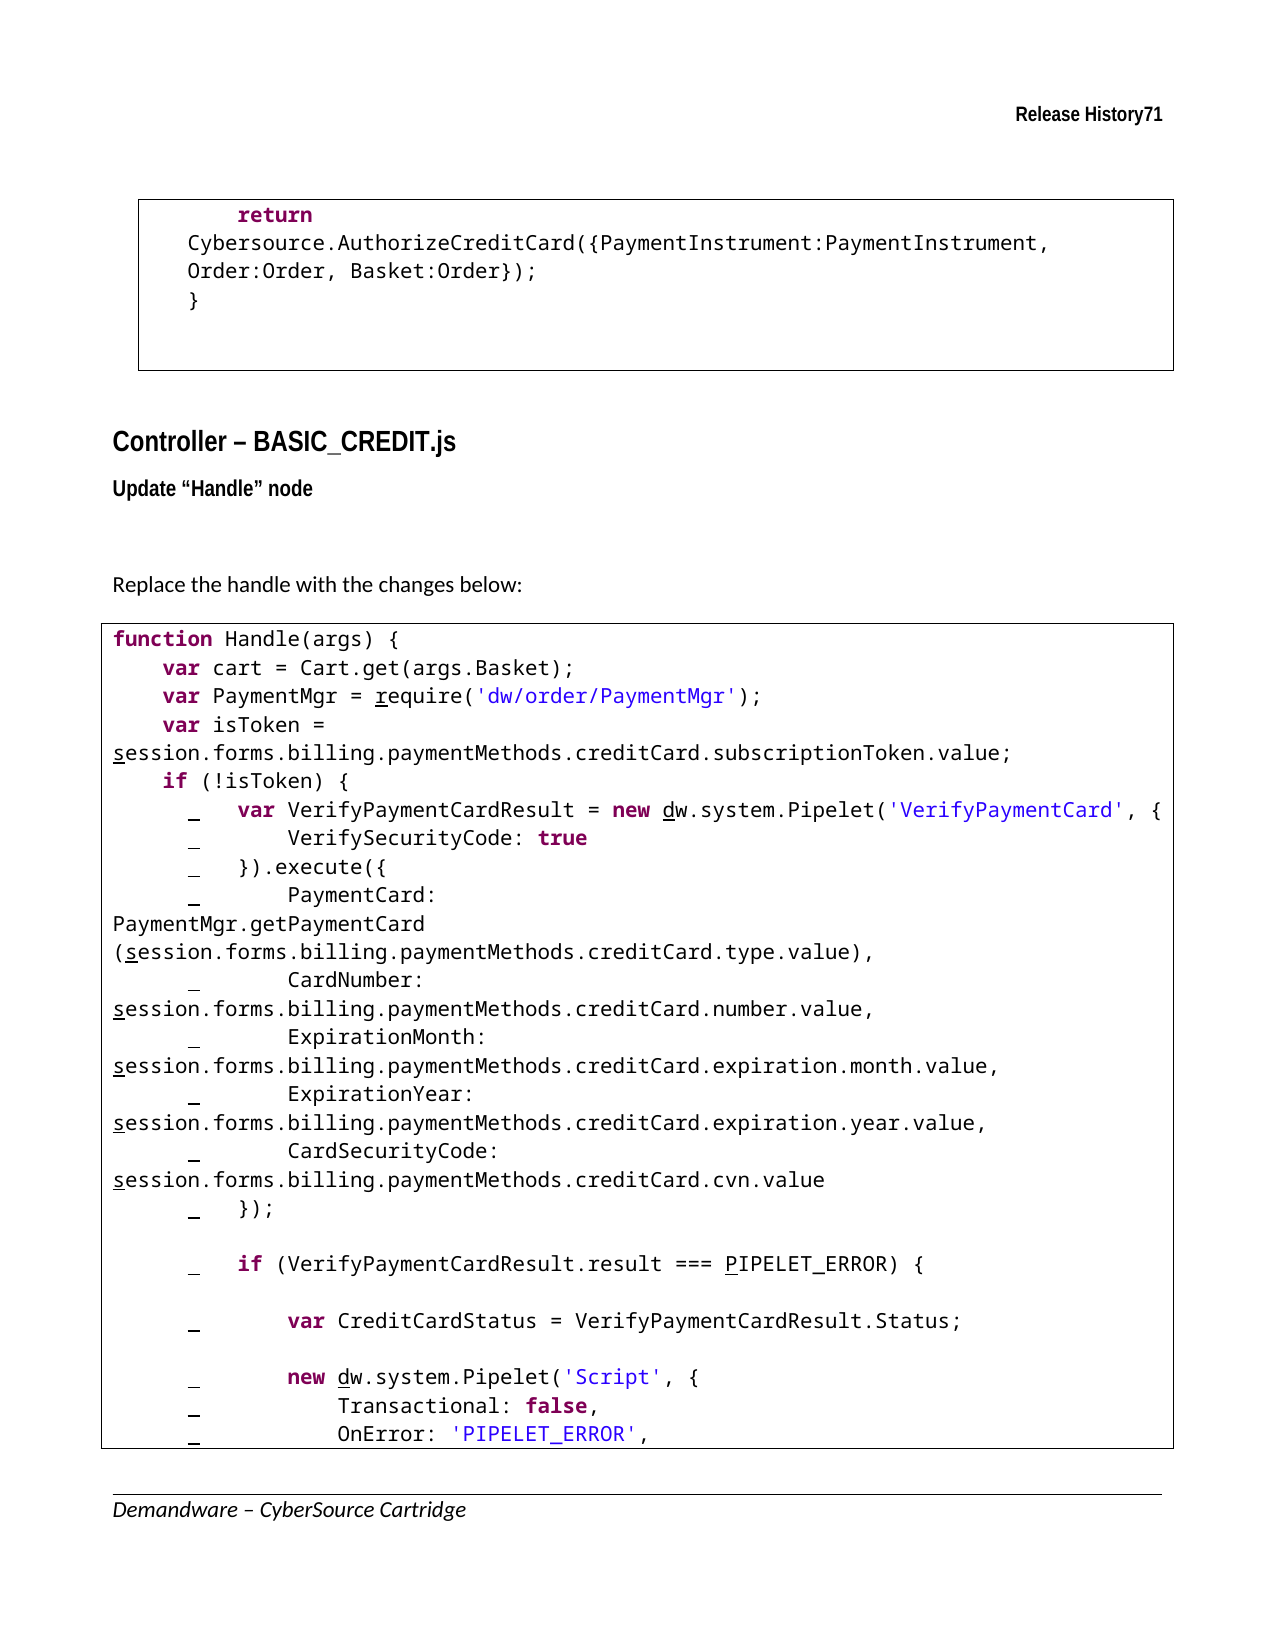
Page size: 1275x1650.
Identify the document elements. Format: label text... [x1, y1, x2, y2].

text Replace the handle with the changes below: [112, 570, 1162, 598]
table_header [139, 200, 1173, 369]
subtitle Controller – BASIC_CREDIT.js [112, 424, 1162, 457]
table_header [102, 624, 1173, 1448]
subtitle Update “Handle” node [112, 474, 1162, 501]
